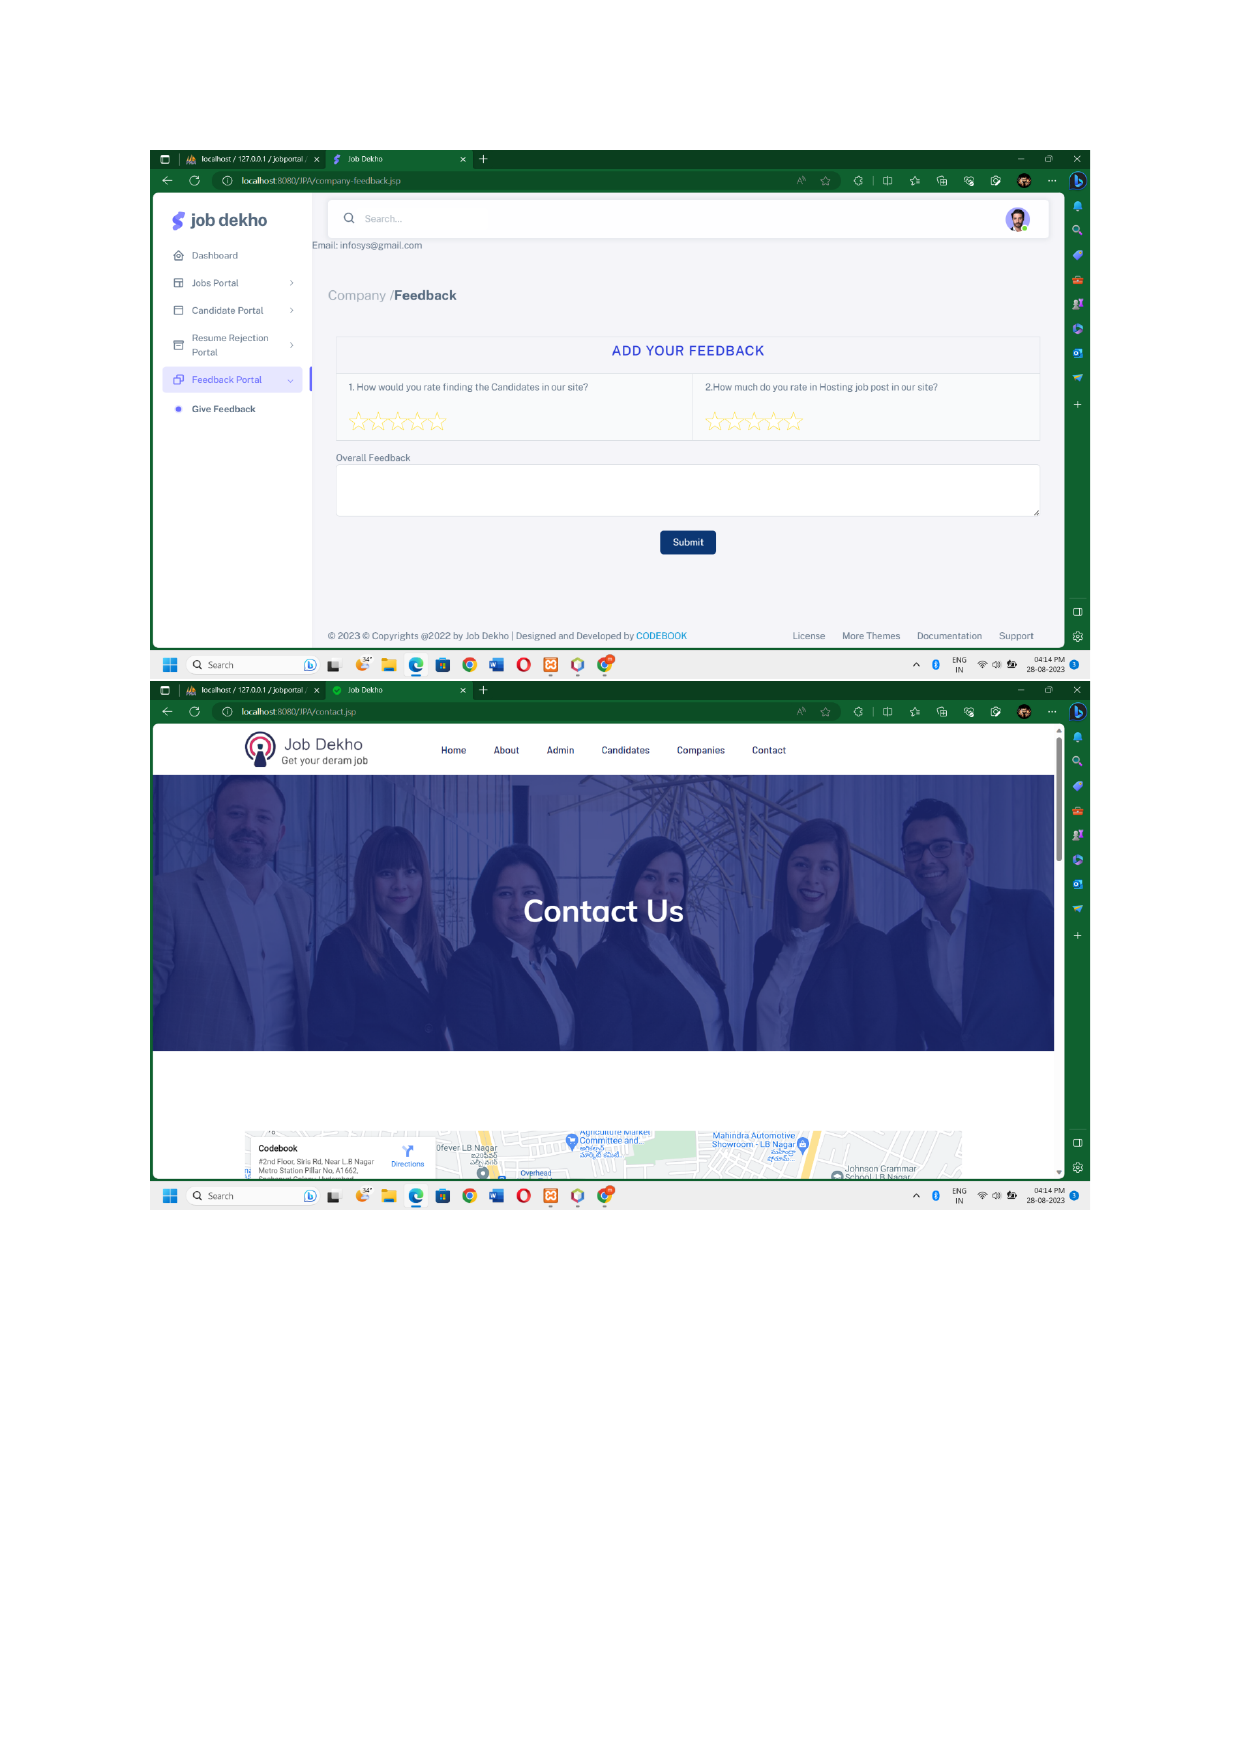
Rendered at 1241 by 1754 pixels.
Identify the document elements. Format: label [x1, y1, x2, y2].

picture [150, 150, 1091, 679]
picture [150, 681, 1091, 1210]
